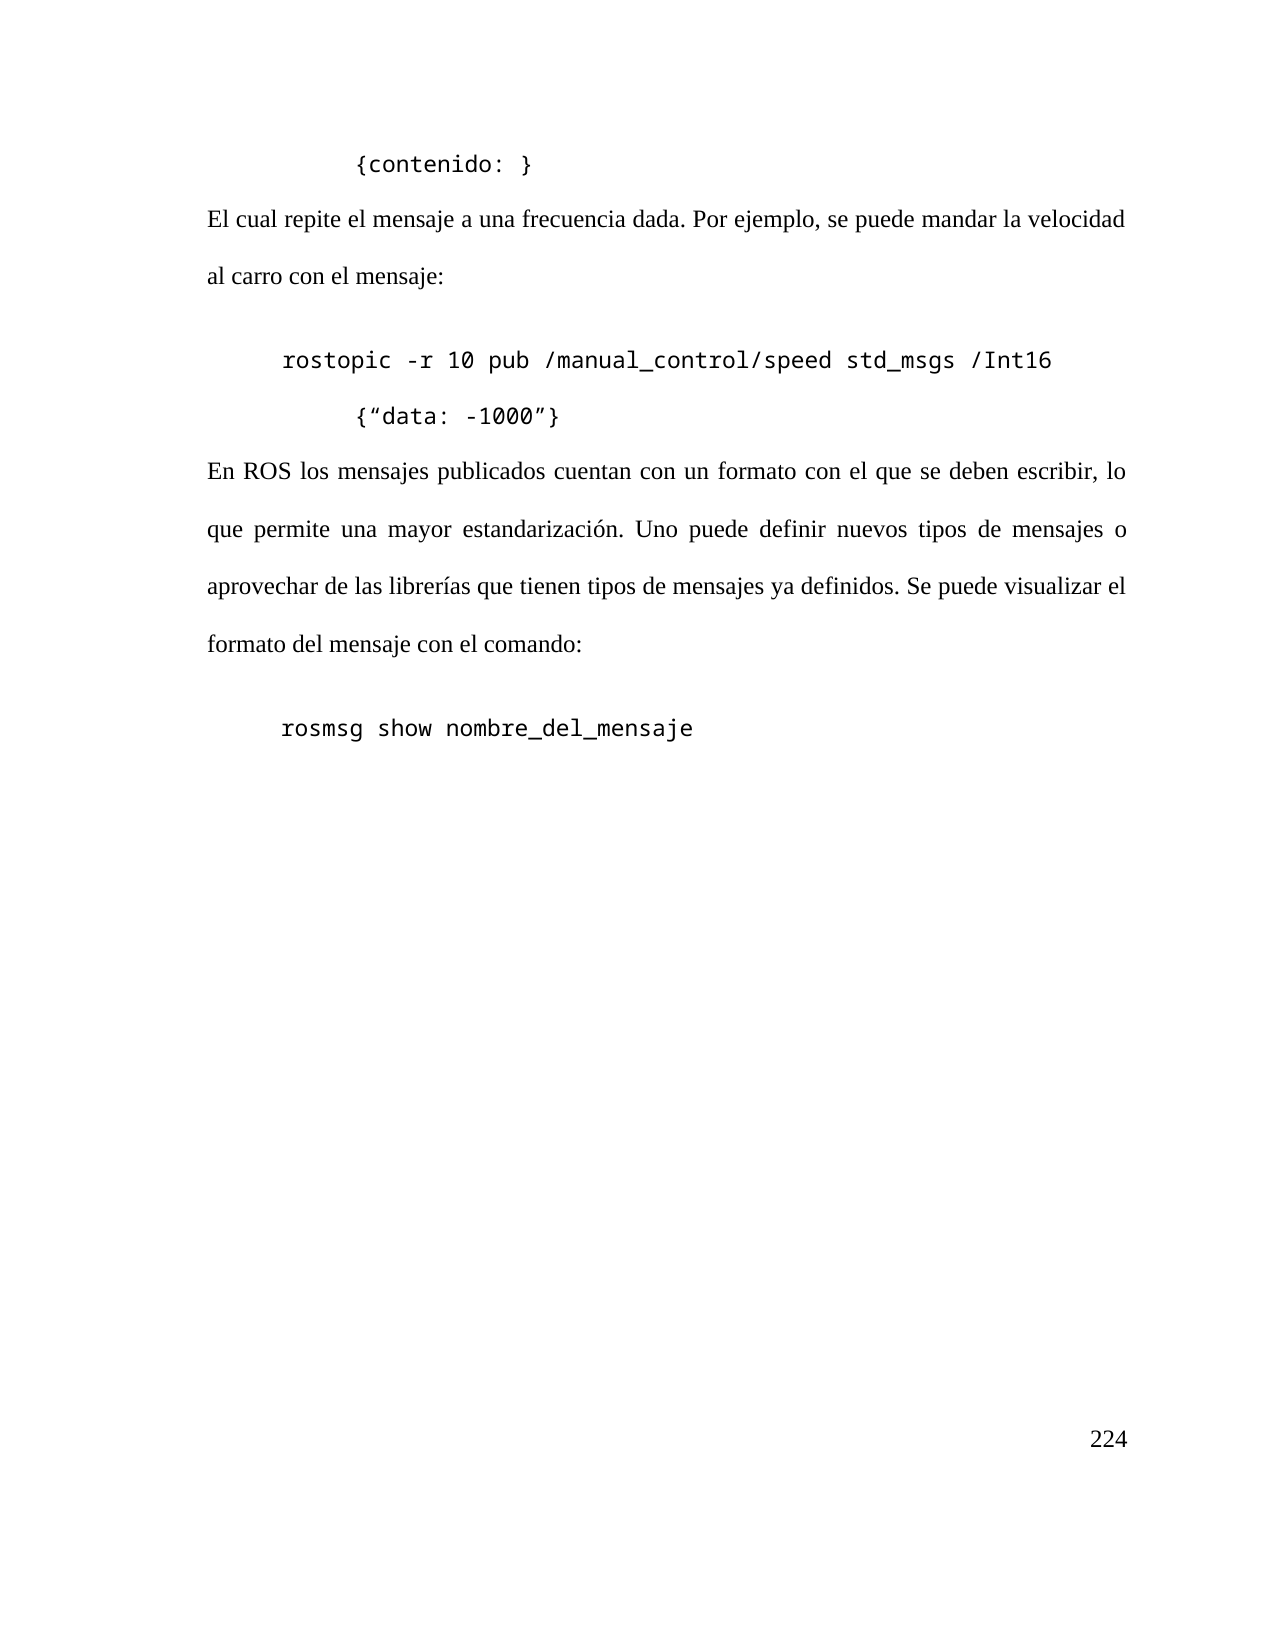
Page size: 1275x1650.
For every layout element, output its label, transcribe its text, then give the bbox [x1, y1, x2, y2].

text rostopic -r 10 pub /manual_control/speed std_msgs /Int16 [207, 344, 1127, 375]
text En ROS los mensajes publicados cuentan con un formato con el que se deben escribir, lo que permite una mayor estandarización. Uno puede definir nuevos tipos de mensajes o aprovechar de las librerías que tienen tipos de mensajes ya definidos. Se puede visualizar el formato del mensaje con el comando: [207, 456, 1127, 658]
text {contenido: } [281, 148, 1127, 179]
text {“data: -1000”} [279, 400, 1127, 431]
text El cual repite el mensaje a una frecuencia dada. Por ejemplo, se puede mandar la velocidad al carro con el mensaje: [207, 204, 1127, 290]
text rosmsg show nombre_del_mensaje [207, 711, 1127, 743]
